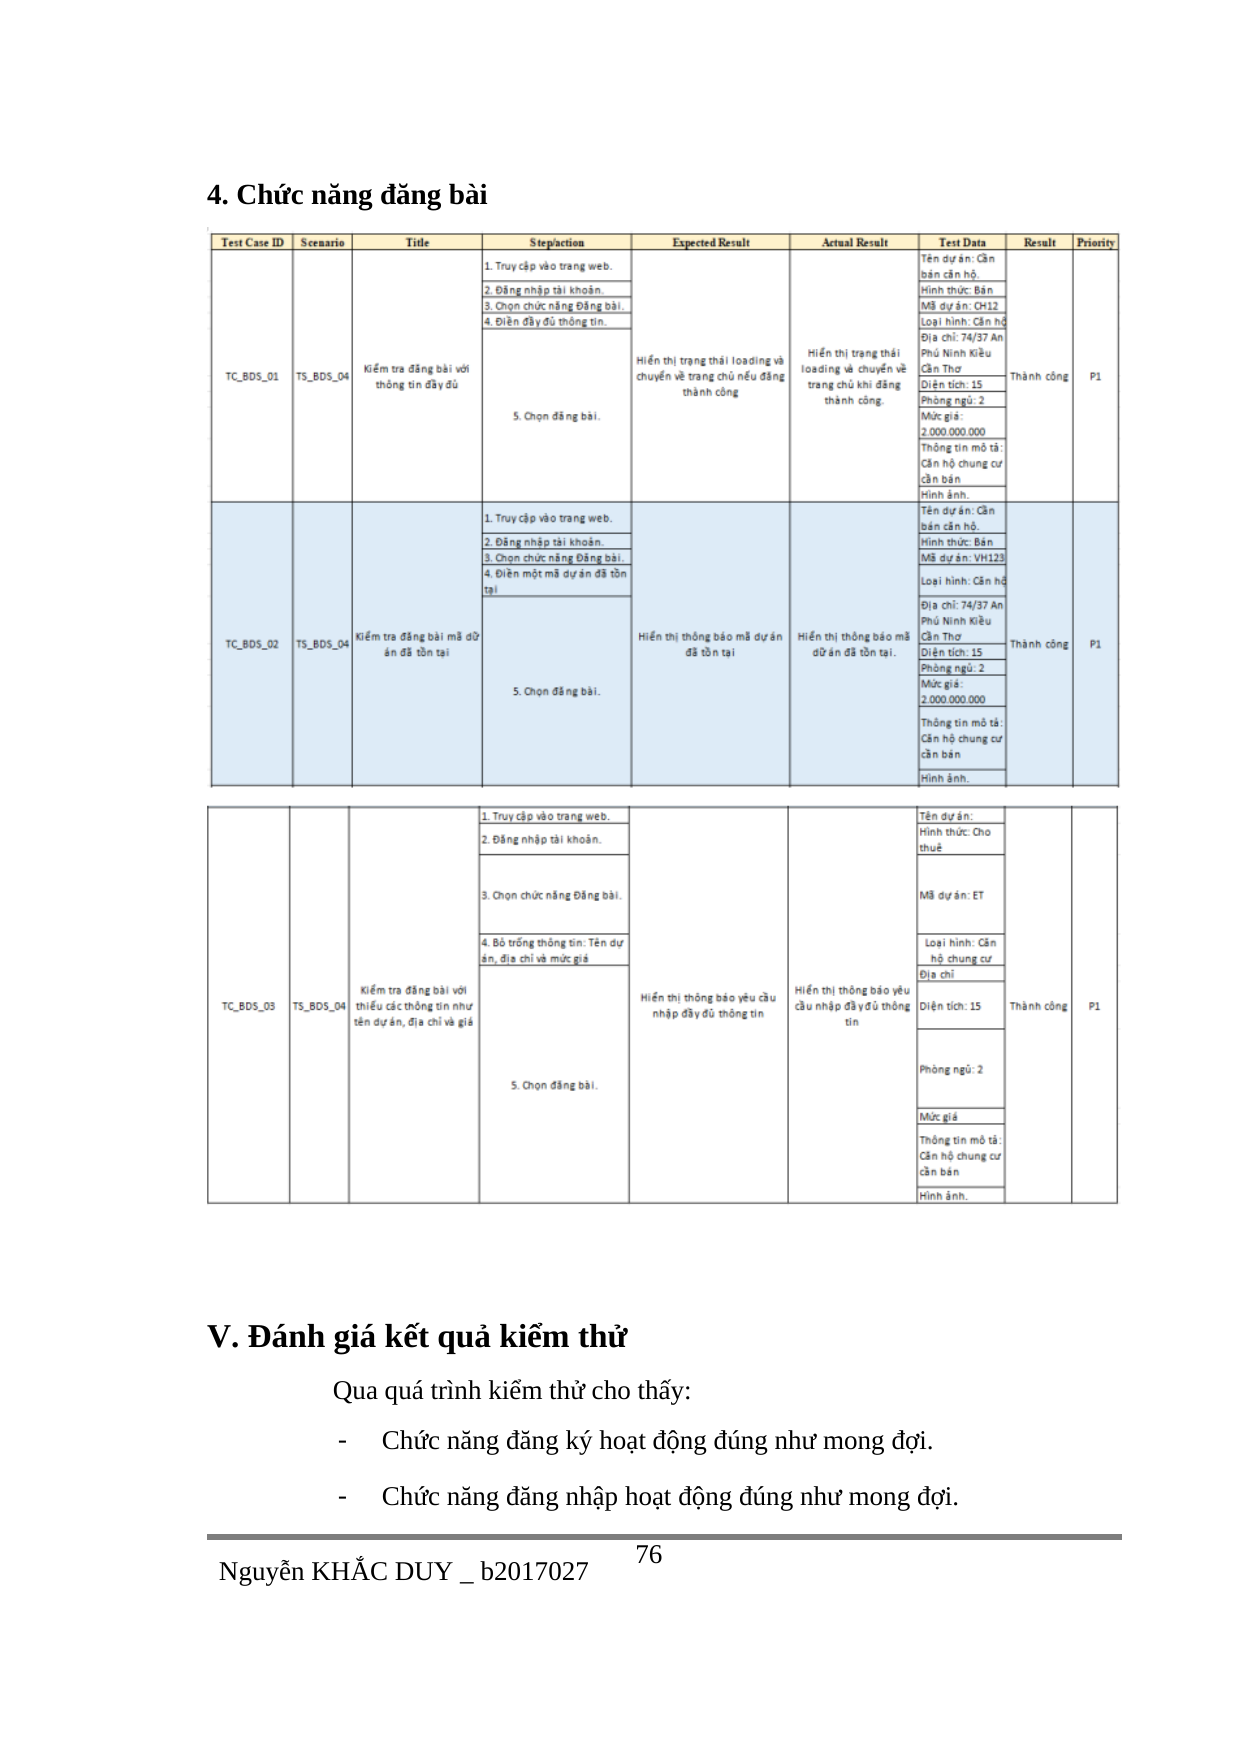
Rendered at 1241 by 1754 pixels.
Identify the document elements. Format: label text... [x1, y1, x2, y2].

list Chức năng đăng nhập hoạt động đúng như mong đợi. [338, 1476, 1122, 1513]
picture [206, 227, 1122, 1208]
subtitle Chức năng đăng bài [207, 177, 1122, 211]
subtitle Đánh giá kết quả kiểm thử [207, 1317, 1122, 1355]
text Qua quá trình kiểm thử cho thấy: [207, 1374, 1122, 1405]
list Chức năng đăng ký hoạt động đúng như mong đợi. [338, 1421, 1122, 1458]
